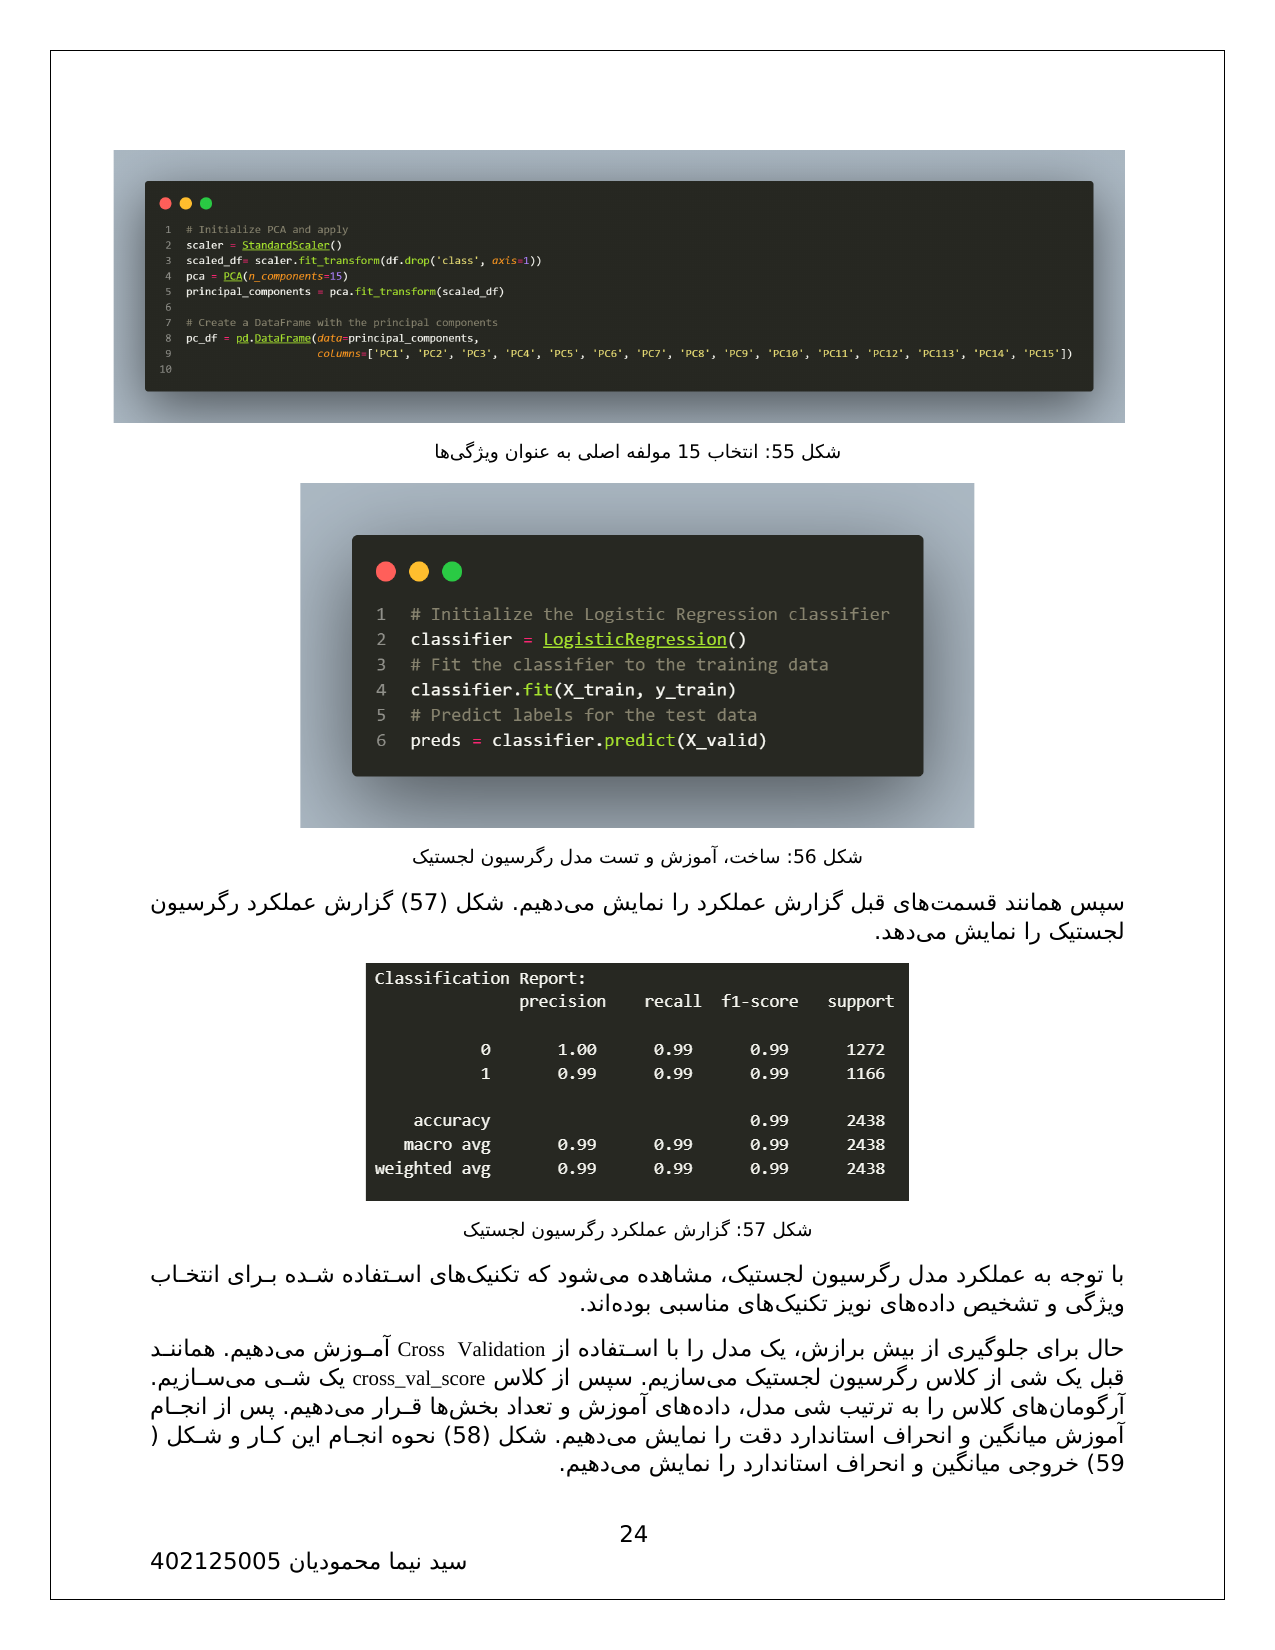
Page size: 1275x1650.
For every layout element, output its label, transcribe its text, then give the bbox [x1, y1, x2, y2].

picture [300, 483, 975, 828]
text شکل 56: ساخت، آموزش و تست مدل رگرسیون لجستیک [150, 846, 1125, 868]
text سپس همانند قسمت‌های قبل گزارش عملکرد را نمایش می‌دهیم. شکل (57) گزارش عملکرد رگرسیون لجستیک را نمایش می‌دهد. [150, 889, 1125, 944]
text شکل 55: انتخاب 15 مولفه اصلی به عنوان ویژگی‌ها [150, 441, 1125, 463]
picture [365, 963, 909, 1201]
text با توجه به عملکرد مدل رگرسیون لجستیک، مشاهده می‌شود که تکنیک‌های استفاده شده برای انتخاب ویژگی و تشخیص داده‌های نویز تکنیک‌های مناسبی بوده‌اند. [150, 1261, 1125, 1317]
picture [113, 150, 1125, 423]
text شکل 57: گزارش عملکرد رگرسیون لجستیک [150, 1219, 1125, 1241]
text حال برای جلوگیری از بیش برازش، یک مدل را با استفاده از Cross Validation آموزش می‌دهیم. همانند قبل یک شی از کلاس رگرسیون لجستیک می‌سازیم. سپس از کلاس cross_val_score یک شی می‌سازیم. آرگومان‌های کلاس را به ترتیب شی مدل، داده‌های آموزش و تعداد بخش‌ها قرار می‌دهیم. پس از انجام آموزش میانگین و انحراف استاندارد دقت را نمایش می‌دهیم. شکل (58) نحوه انجام این کار و شکل (59) خروجی میانگین و انحراف استاندارد را نمایش می‌دهیم. [150, 1336, 1125, 1477]
